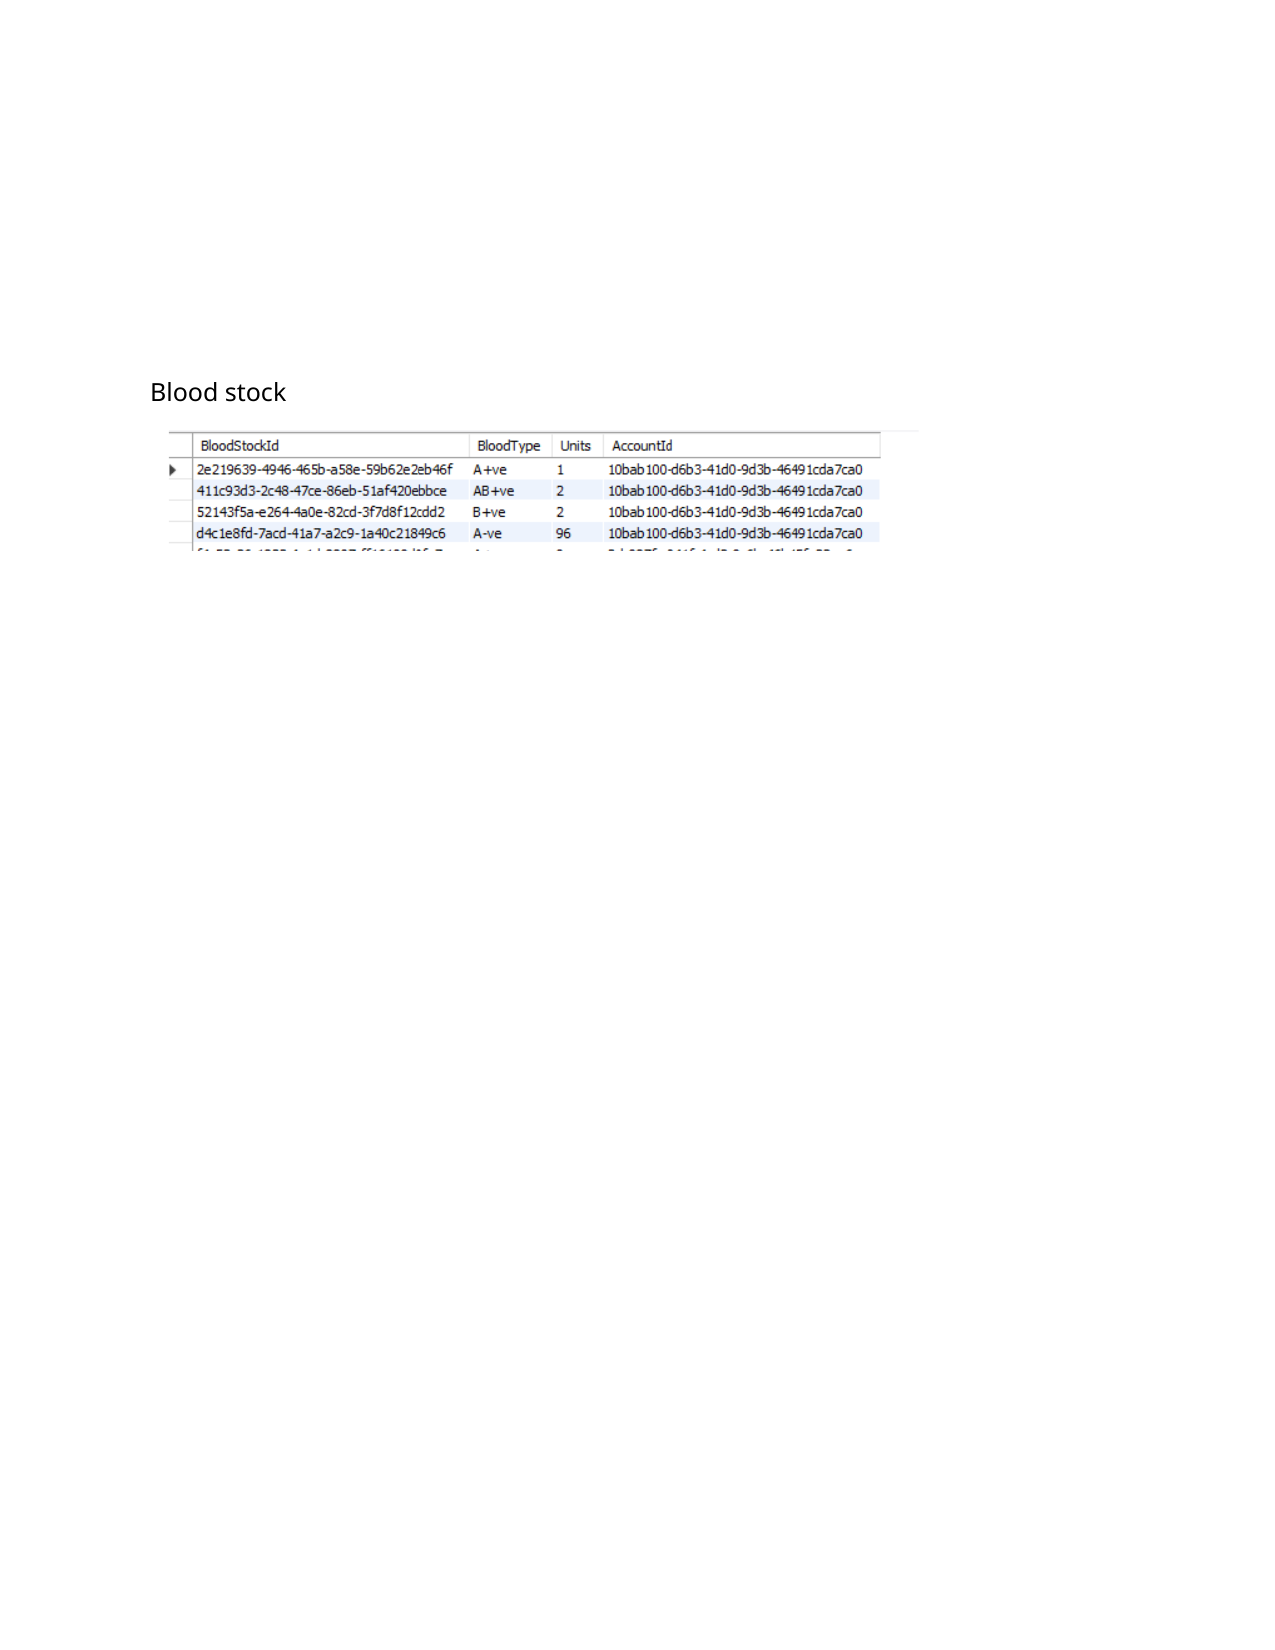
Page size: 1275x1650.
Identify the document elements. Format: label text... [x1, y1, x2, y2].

text Blood stock [150, 374, 1125, 409]
